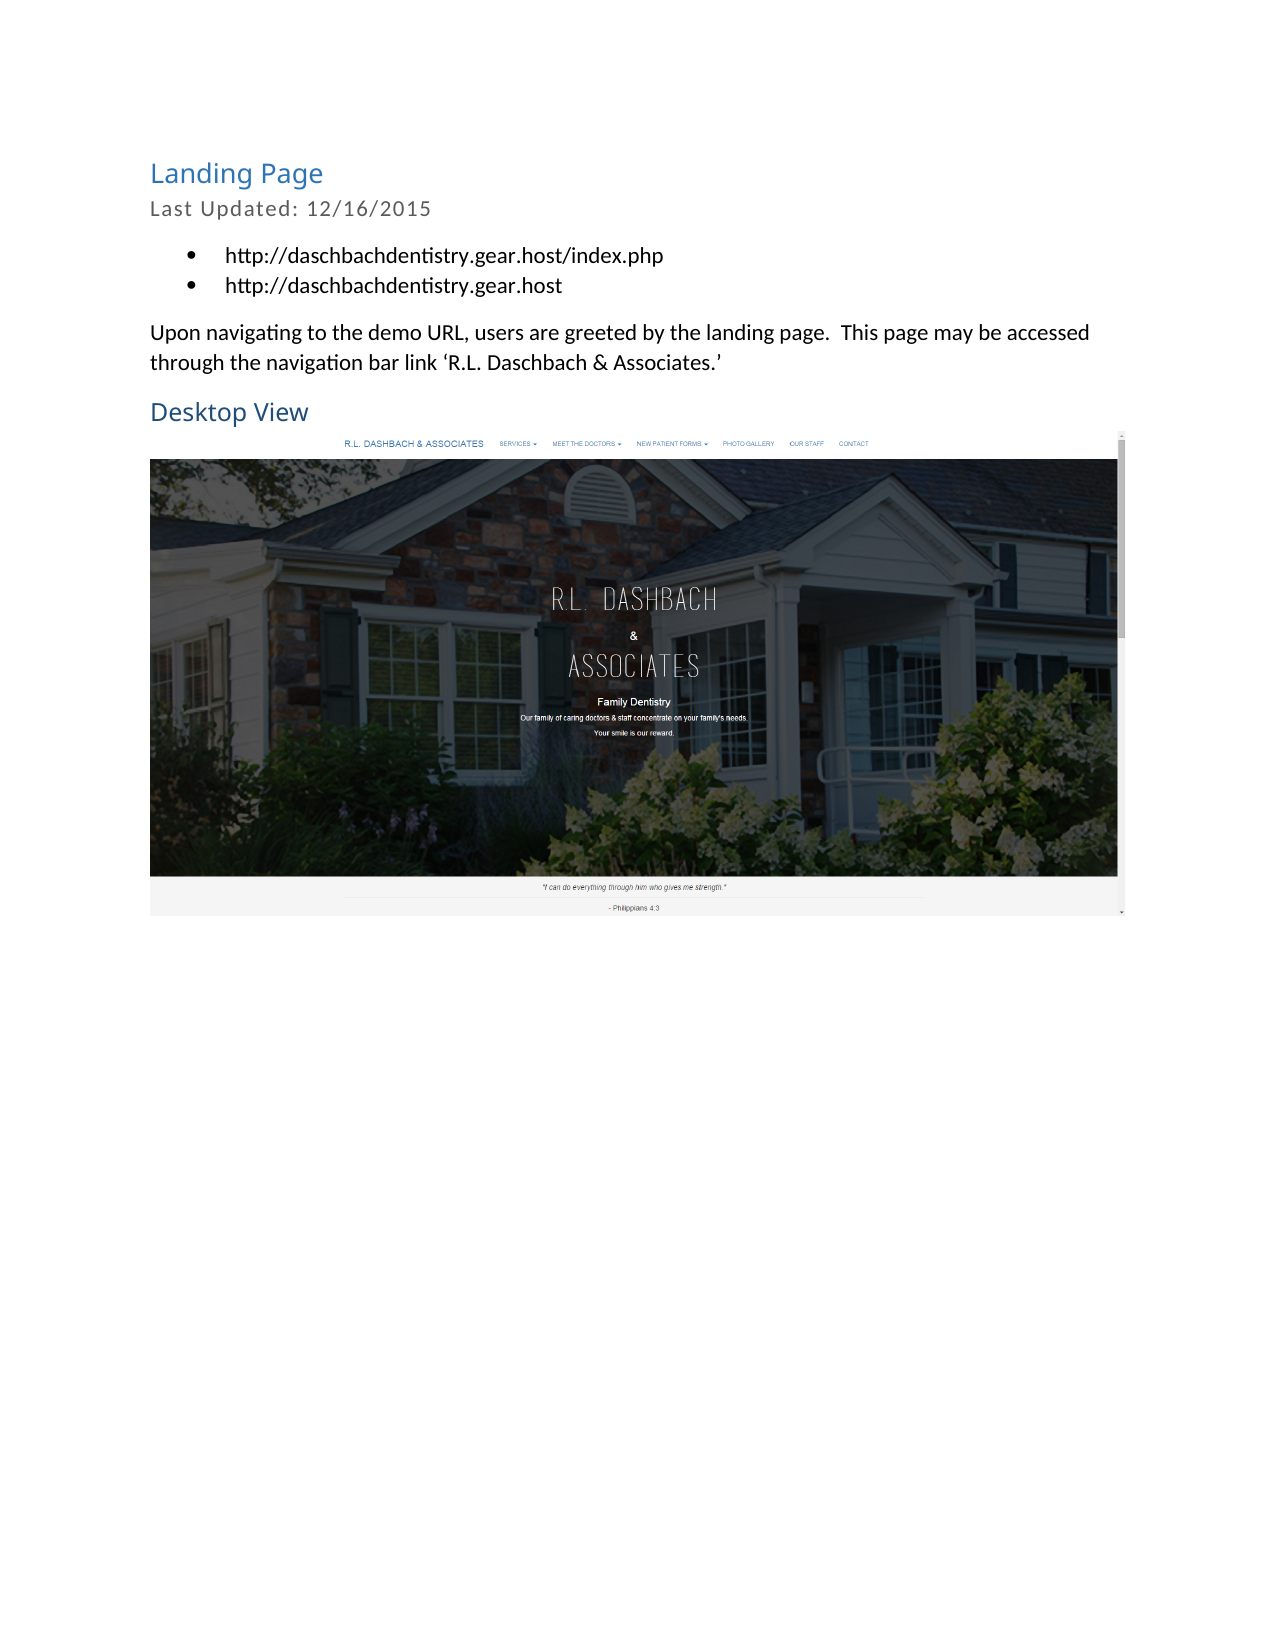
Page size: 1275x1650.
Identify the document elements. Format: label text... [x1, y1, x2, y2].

subtitle Last Updated: 12/16/2015 [150, 194, 1125, 222]
subtitle Landing Page [150, 154, 1125, 191]
text Upon navigating to the demo URL, users are greeted by the landing page. This page may be accessed through the navigation bar link ‘R.L. Daschbach & Associates.’ [150, 318, 1125, 376]
list http://daschbachdentistry.gear.host/index.php [187, 241, 1125, 269]
picture [150, 431, 1125, 916]
subtitle Desktop View [150, 395, 1125, 429]
list http://daschbachdentistry.gear.host [187, 271, 1125, 299]
